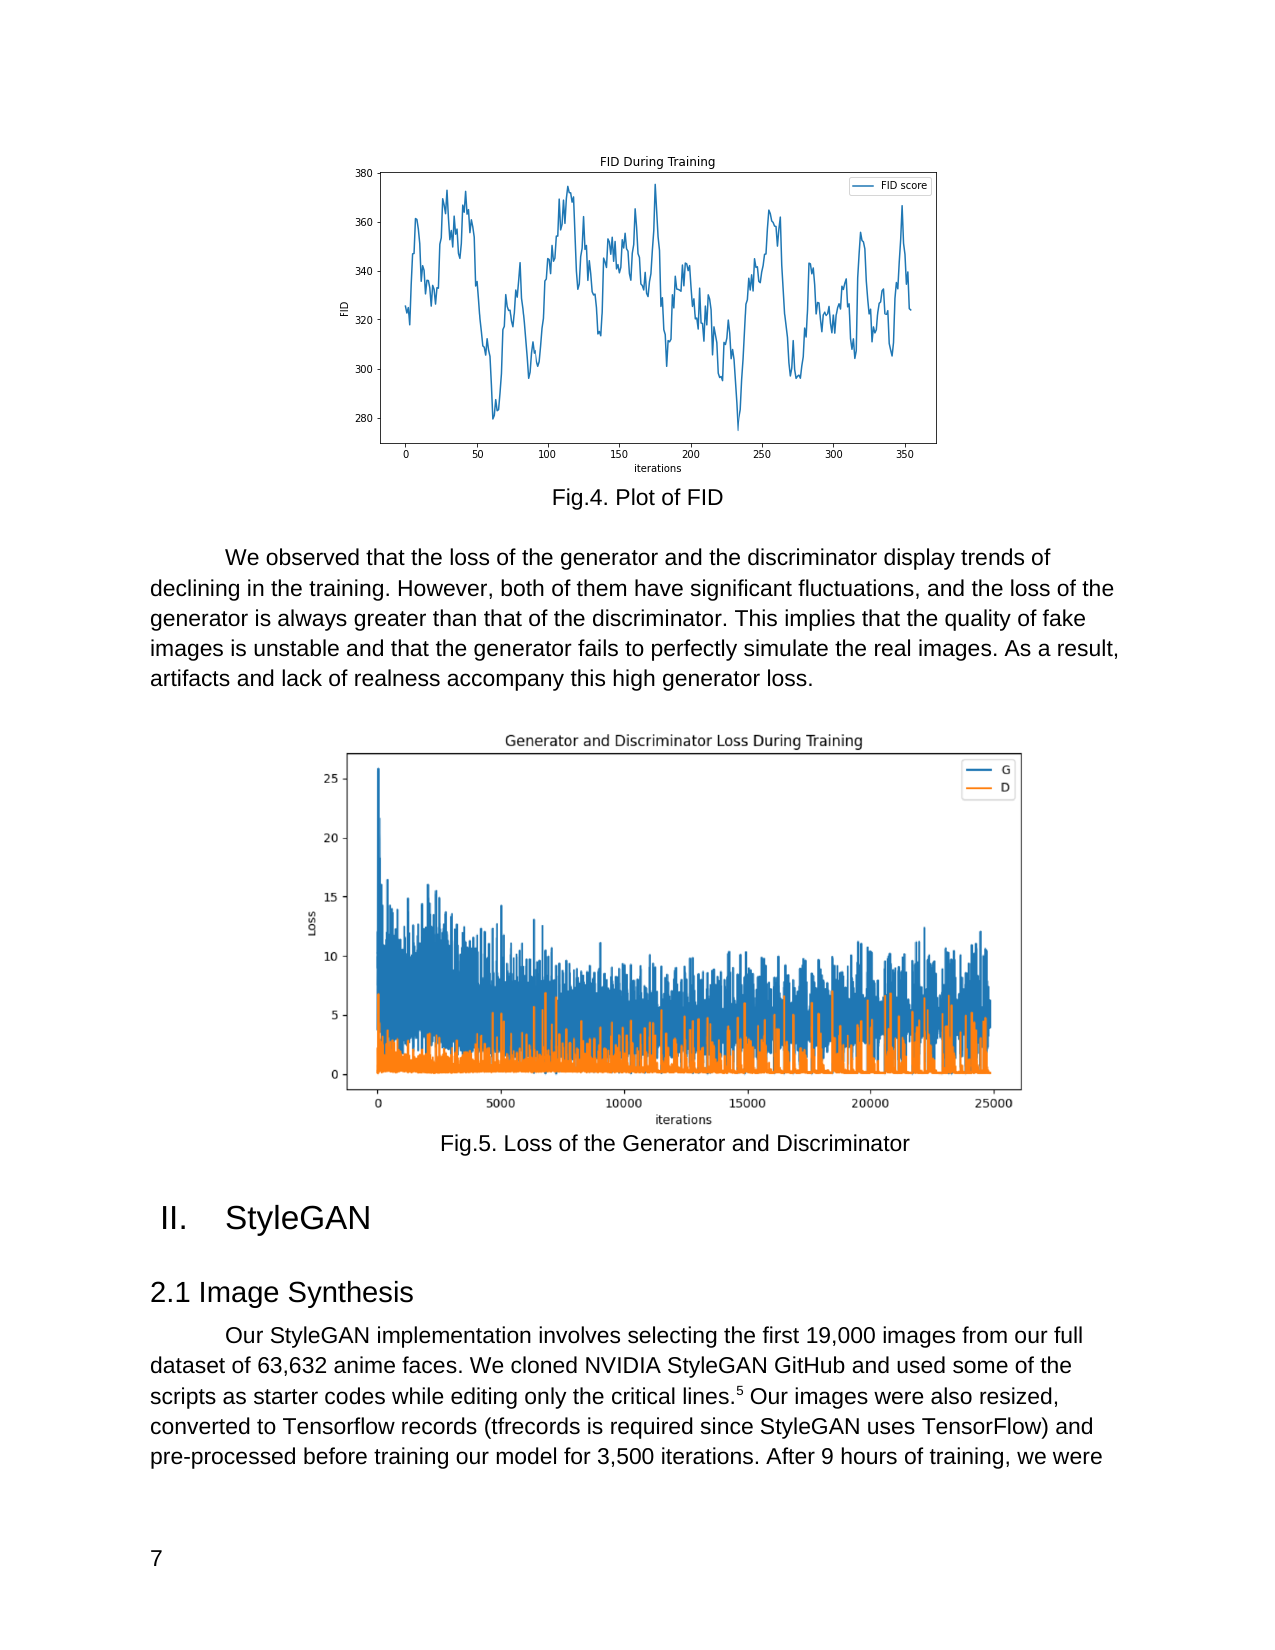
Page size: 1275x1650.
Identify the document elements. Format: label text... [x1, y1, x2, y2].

text Fig.4. Plot of FID [150, 484, 1125, 510]
subtitle 2.1 Image Synthesis [150, 1275, 1125, 1309]
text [150, 1322, 1125, 1469]
text We observed that the loss of the generator and the discriminator display trends of declining in the training. However, both of them have significant fluctuations, and the loss of the generator is always greater than that of the discriminator. This implies that the quality of fake images is unstable and that the generator fails to perfectly simulate the real images. As a result, artifacts and lack of realness accompany this high generator loss. [150, 544, 1125, 691]
subtitle StyleGAN [187, 1198, 1125, 1236]
picture [333, 150, 942, 480]
picture [308, 725, 1042, 1127]
text Fig.5. Loss of the Generator and Discriminator [150, 1130, 1125, 1157]
